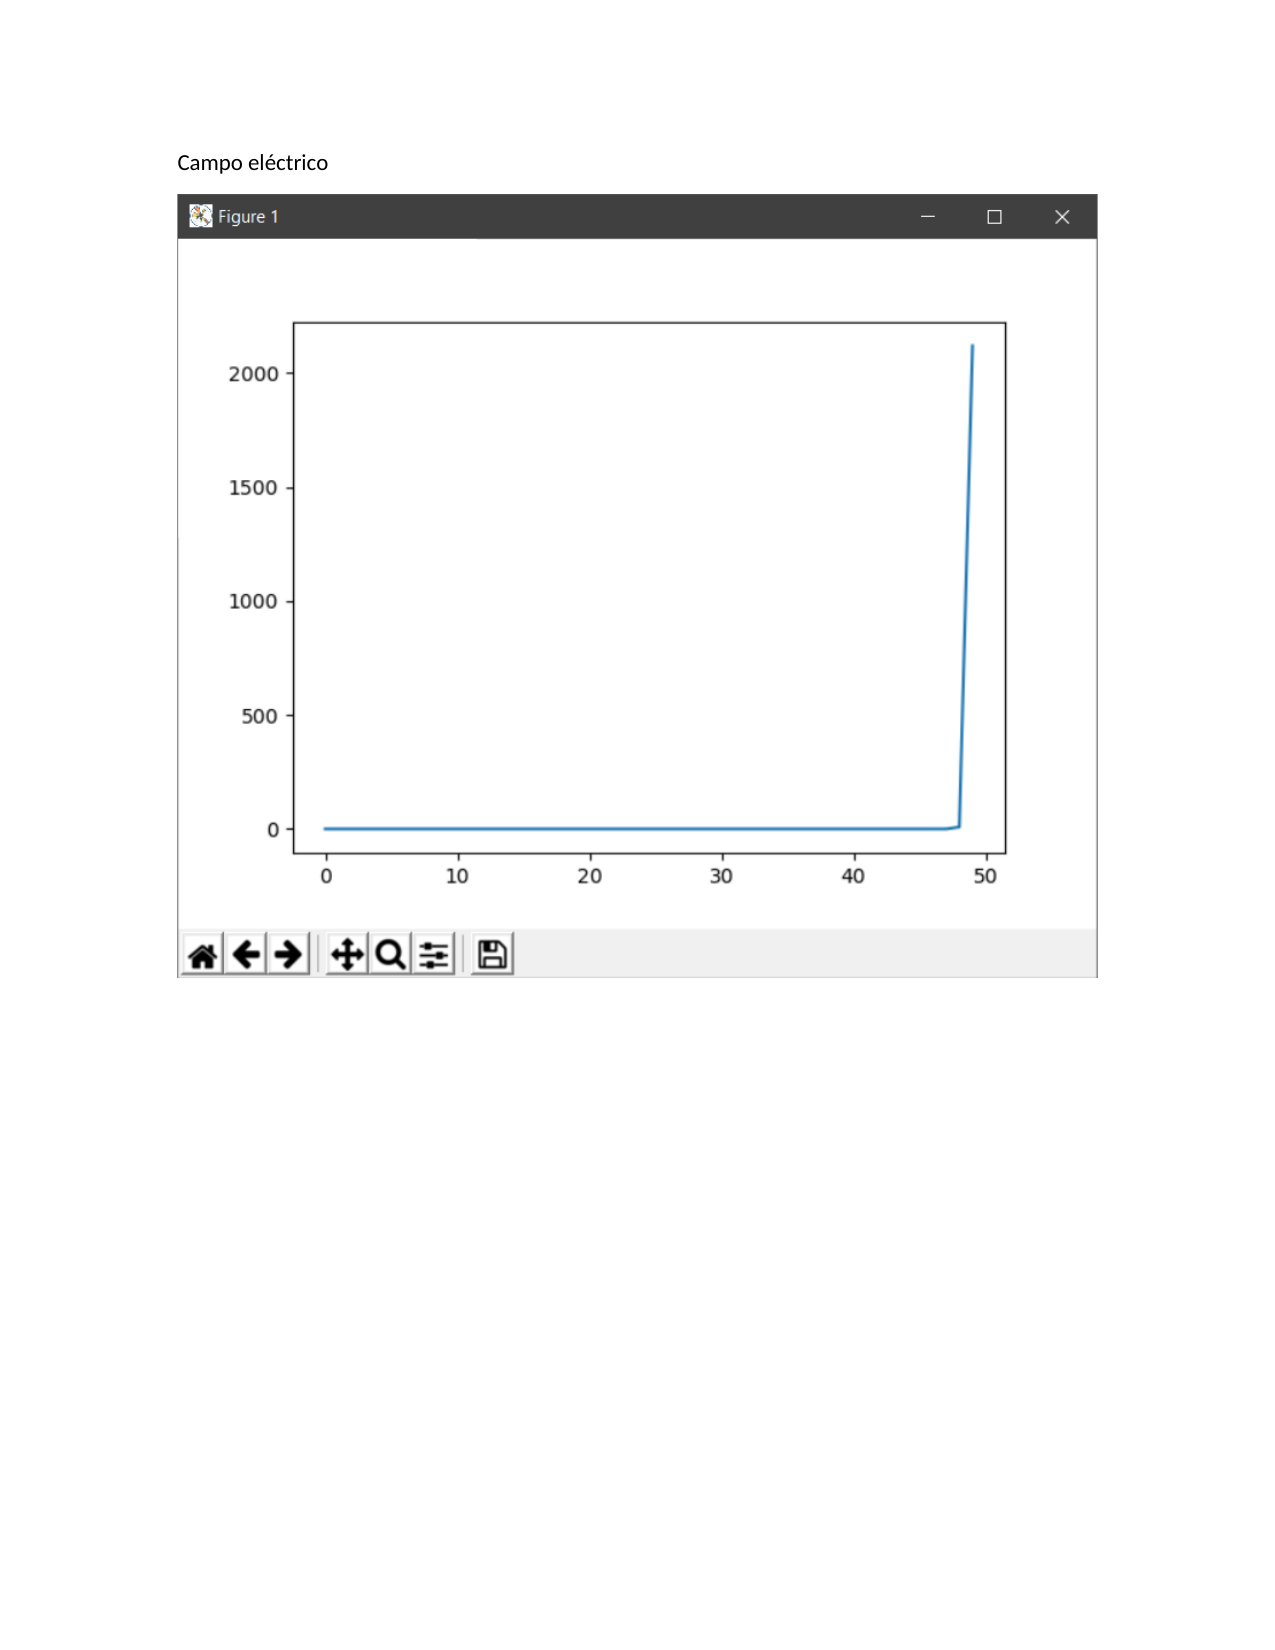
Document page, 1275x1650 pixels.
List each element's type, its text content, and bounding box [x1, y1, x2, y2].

text Campo eléctrico [177, 148, 1098, 176]
picture [177, 194, 1098, 978]
